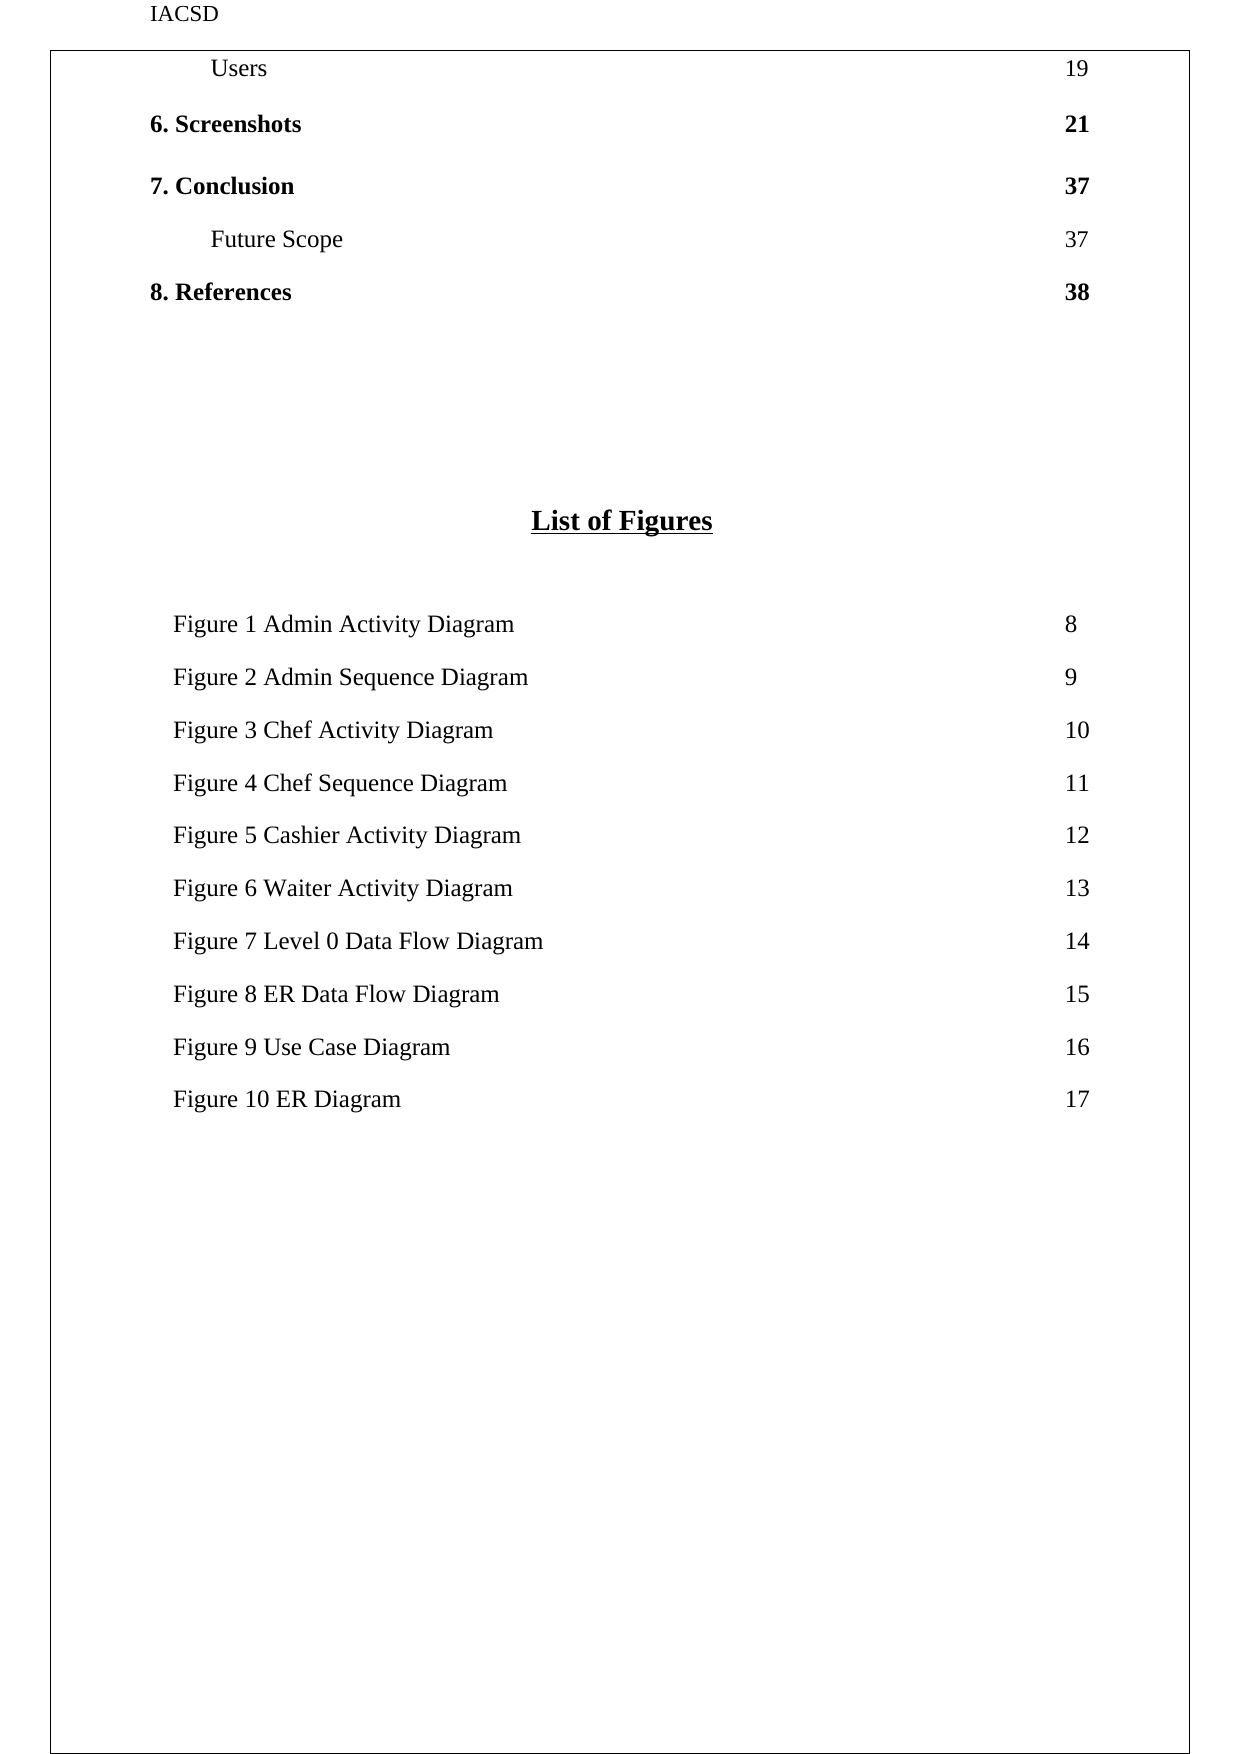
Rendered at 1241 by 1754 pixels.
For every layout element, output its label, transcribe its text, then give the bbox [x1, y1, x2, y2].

text Figure 8 ER Data Flow Diagram 15 [173, 979, 1091, 1008]
text Figure 6 Waiter Activity Diagram 13 [173, 873, 1091, 902]
text 7. Conclusion 37 [150, 171, 1091, 200]
text Figure 9 Use Case Diagram 16 [173, 1032, 1091, 1060]
text Users 19 [210, 53, 1091, 81]
text Future Scope 37 [210, 224, 1091, 253]
text 6. Screenshots 21 [150, 109, 1091, 138]
text Figure 4 Chef Sequence Diagram 11 [173, 768, 1091, 796]
text Figure 2 Admin Sequence Diagram 9 [173, 662, 1091, 691]
text Figure 1 Admin Activity Diagram 8 [173, 609, 1091, 638]
text Figure 3 Chef Activity Diagram 10 [173, 715, 1091, 743]
text Figure 10 ER Diagram 17 [173, 1084, 1091, 1113]
text 8. References 38 [150, 277, 1091, 306]
text Figure 5 Cashier Activity Diagram 12 [173, 820, 1091, 849]
text Figure 7 Level 0 Data Flow Diagram 14 [173, 926, 1091, 955]
text List of Figures [531, 503, 1091, 537]
